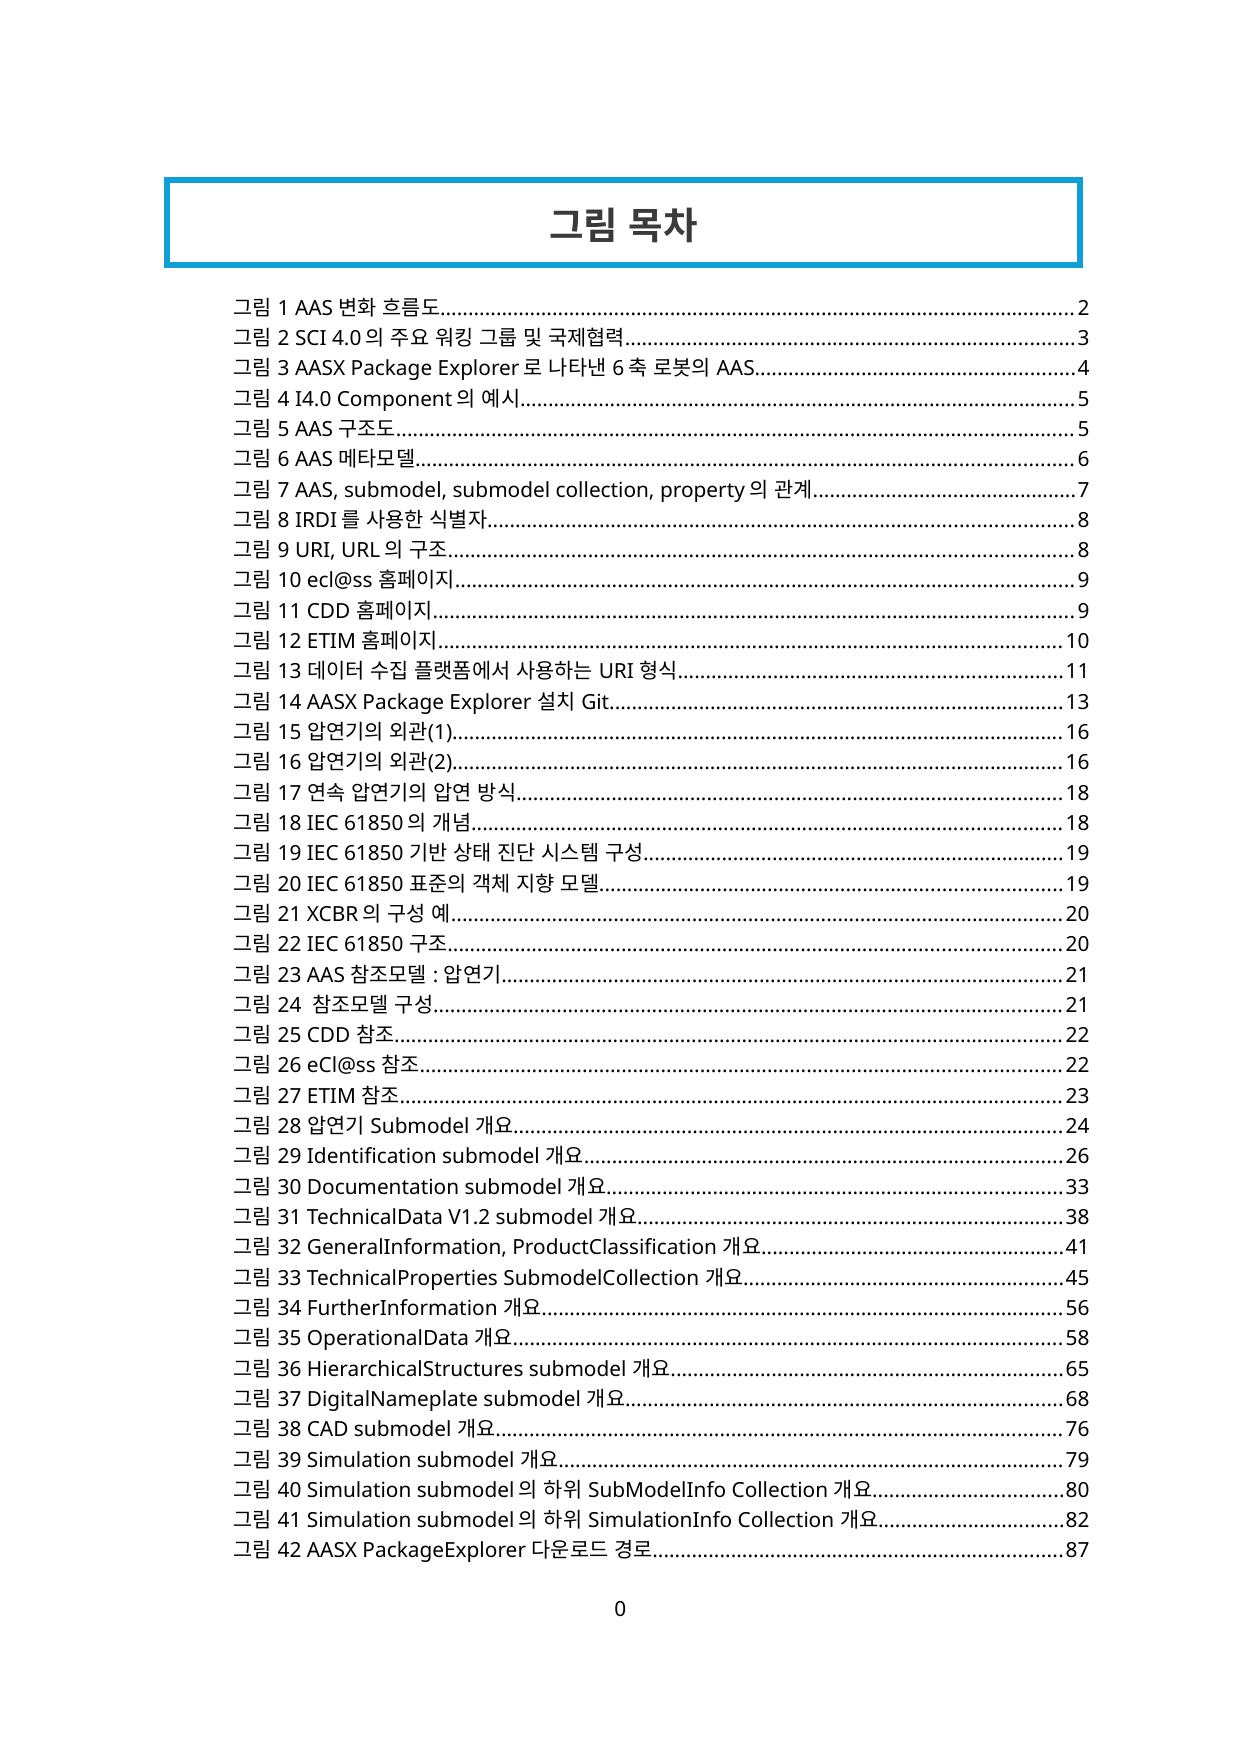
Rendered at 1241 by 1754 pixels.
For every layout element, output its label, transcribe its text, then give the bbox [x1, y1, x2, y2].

text 그림 38 CAD submodel 개요 76 [233, 1412, 1090, 1443]
text 그림 28 압연기 Submodel 개요 24 [233, 1109, 1090, 1140]
text 그림 21 XCBR의 구성 예 20 [233, 897, 1090, 927]
text 그림 34 FurtherInformation 개요 56 [233, 1291, 1090, 1322]
text 그림 1 AAS 변화 흐름도 2 [233, 291, 1090, 321]
text 그림 23 AAS 참조모델 : 압연기 21 [233, 958, 1090, 988]
text 그림 37 DigitalNameplate submodel 개요 68 [233, 1382, 1090, 1412]
text 그림 8 IRDI를 사용한 식별자 8 [233, 503, 1090, 533]
text 그림 40 Simulation submodel의 하위 SubModelInfo Collection 개요 80 [233, 1473, 1090, 1503]
text 그림 35 OperationalData 개요 58 [233, 1322, 1090, 1352]
text 그림 4 I4.0 Component의 예시 5 [233, 382, 1090, 412]
text 그림 19 IEC 61850 기반 상태 진단 시스템 구성 19 [233, 837, 1090, 867]
text 그림 20 IEC 61850 표준의 객체 지향 모델 19 [233, 867, 1090, 897]
text 그림 31 TechnicalData V1.2 submodel 개요 38 [233, 1200, 1090, 1231]
text 그림 33 TechnicalProperties SubmodelCollection 개요 45 [233, 1261, 1090, 1291]
text 그림 6 AAS 메타모델 6 [233, 442, 1090, 473]
text 그림 13 데이터 수집 플랫폼에서 사용하는 URI 형식 11 [233, 655, 1090, 685]
text 그림 32 GeneralInformation, ProductClassification 개요 41 [233, 1231, 1090, 1261]
text 그림 29 Identification submodel 개요 26 [233, 1140, 1090, 1170]
text 그림 17 연속 압연기의 압연 방식 18 [233, 776, 1090, 806]
text 그림 14 AASX Package Explorer 설치 Git 13 [233, 685, 1090, 715]
text 그림 26 eCl@ss 참조 22 [233, 1049, 1090, 1079]
text 그림 11 CDD 홈페이지 9 [233, 594, 1090, 624]
text 그림 16 압연기의 외관(2) 16 [233, 746, 1090, 776]
text 그림 27 ETIM 참조 23 [233, 1079, 1090, 1109]
text 그림 3 AASX Package Explorer로 나타낸 6축 로봇의 AAS 4 [233, 352, 1090, 382]
text 그림 5 AAS 구조도 5 [233, 412, 1090, 442]
text 그림 36 HierarchicalStructures submodel 개요 65 [233, 1352, 1090, 1382]
text 그림 22 IEC 61850 구조 20 [233, 927, 1090, 958]
text 그림 25 CDD 참조 22 [233, 1018, 1090, 1049]
text 그림 18 IEC 61850의 개념 18 [233, 806, 1090, 837]
text 그림 15 압연기의 외관(1) 16 [233, 715, 1090, 746]
text 그림 2 SCI 4.0의 주요 워킹 그룹 및 국제협력 3 [233, 321, 1090, 352]
text 그림 9 URI, URL의 구조 8 [233, 533, 1090, 564]
text 그림 12 ETIM 홈페이지 10 [233, 624, 1090, 655]
text 그림 42 AASX PackageExplorer 다운로드 경로 87 [233, 1534, 1090, 1564]
text 그림 30 Documentation submodel 개요 33 [233, 1170, 1090, 1200]
text 그림 24 참조모델 구성 21 [233, 988, 1090, 1018]
text 그림 41 Simulation submodel의 하위 SimulationInfo Collection 개요 82 [233, 1503, 1090, 1534]
text 그림 7 AAS, submodel, submodel collection, property의 관계 7 [233, 473, 1090, 503]
text 그림 10 ecl@ss 홈페이지 9 [233, 564, 1090, 594]
text 그림 39 Simulation submodel 개요 79 [233, 1443, 1090, 1473]
